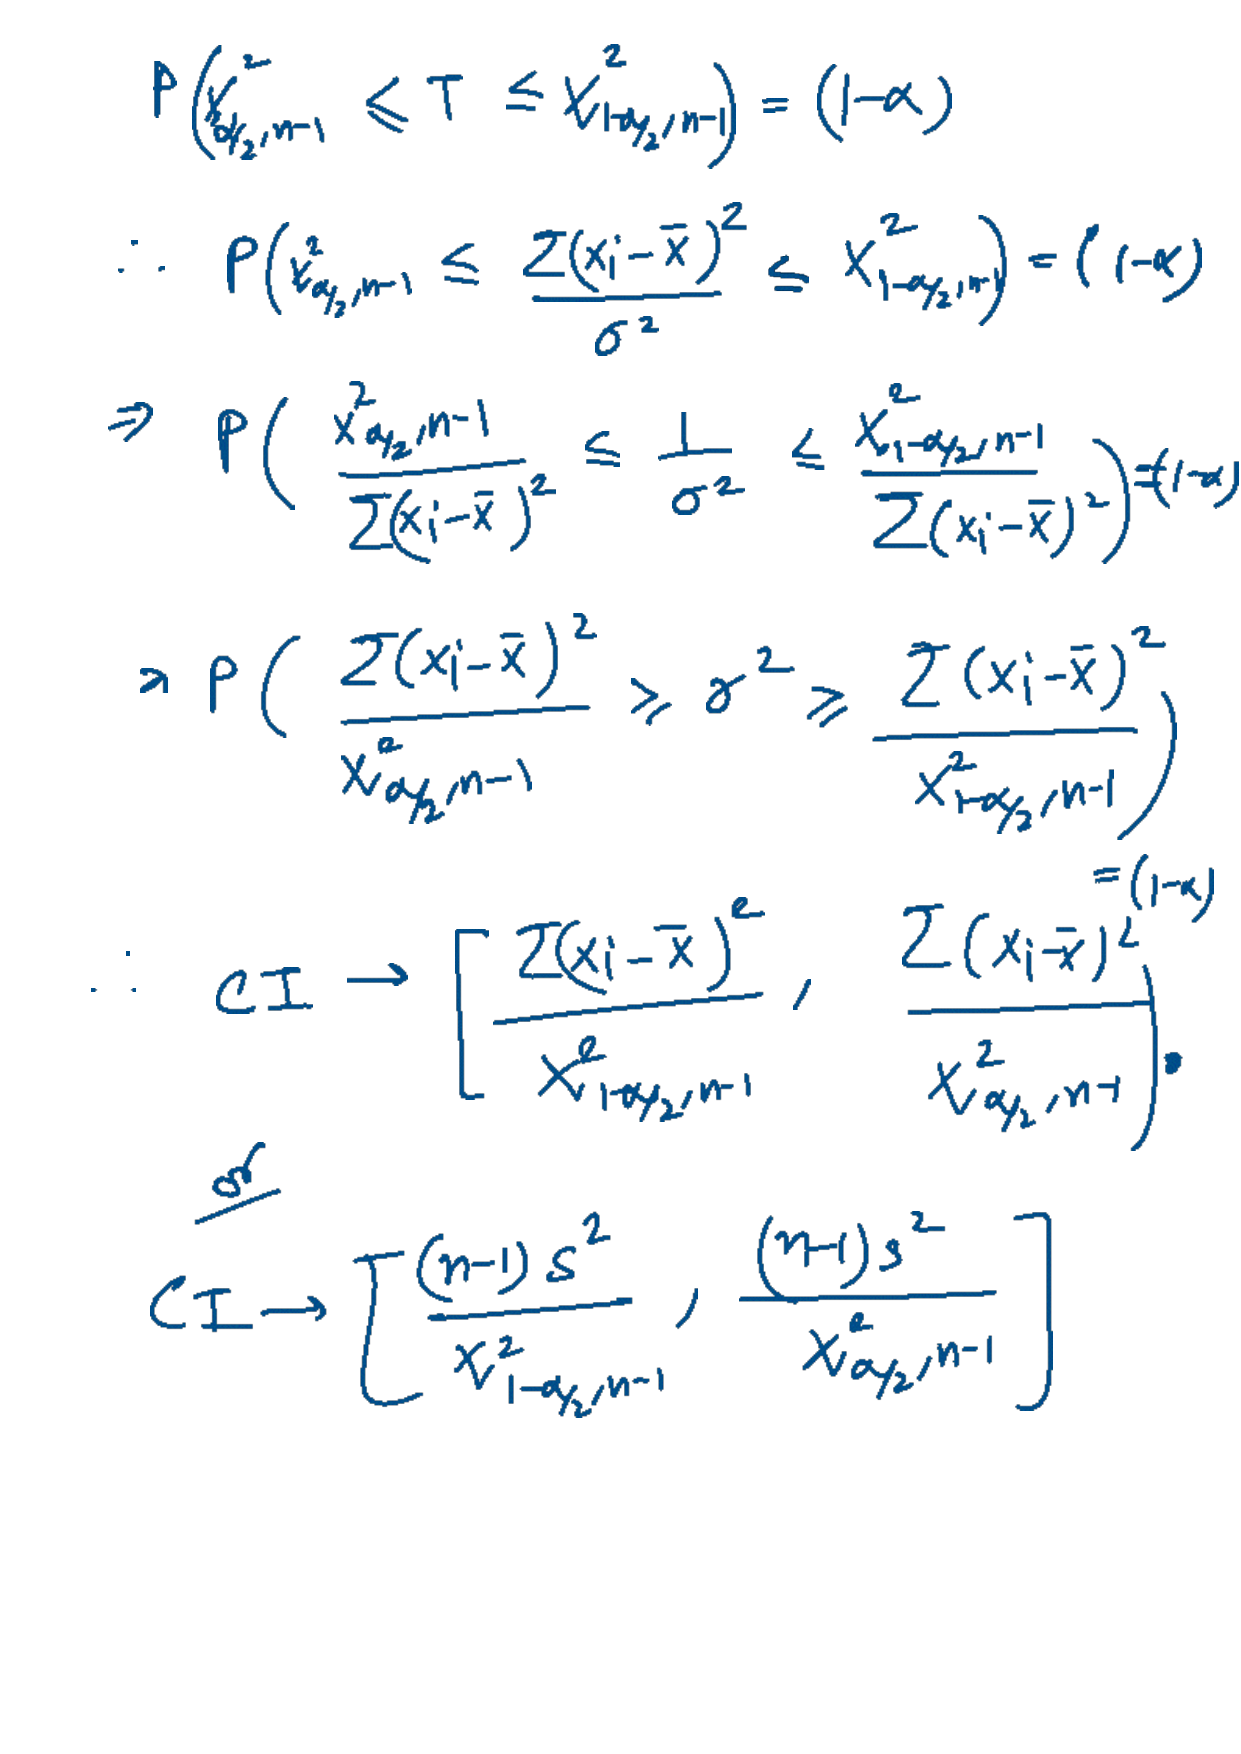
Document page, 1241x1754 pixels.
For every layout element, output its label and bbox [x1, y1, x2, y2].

picture [706, 626, 1177, 840]
picture [455, 929, 489, 1100]
picture [108, 402, 153, 442]
picture [506, 44, 736, 169]
picture [131, 240, 138, 246]
picture [140, 668, 168, 693]
picture [523, 202, 809, 302]
picture [658, 412, 732, 461]
picture [595, 316, 659, 356]
picture [792, 428, 826, 470]
picture [762, 98, 789, 113]
picture [347, 963, 408, 986]
picture [855, 383, 1239, 564]
picture [334, 381, 556, 564]
picture [118, 266, 165, 273]
picture [845, 213, 1202, 326]
picture [218, 397, 295, 510]
picture [153, 61, 177, 118]
picture [739, 1211, 1053, 1411]
picture [91, 988, 136, 992]
picture [493, 897, 765, 1122]
picture [210, 613, 597, 824]
picture [585, 431, 620, 467]
picture [227, 222, 479, 318]
picture [672, 476, 745, 515]
picture [817, 64, 952, 143]
picture [216, 967, 313, 1014]
picture [150, 1142, 698, 1418]
picture [793, 979, 811, 1010]
picture [192, 45, 463, 160]
picture [902, 854, 1214, 1151]
picture [631, 678, 672, 726]
